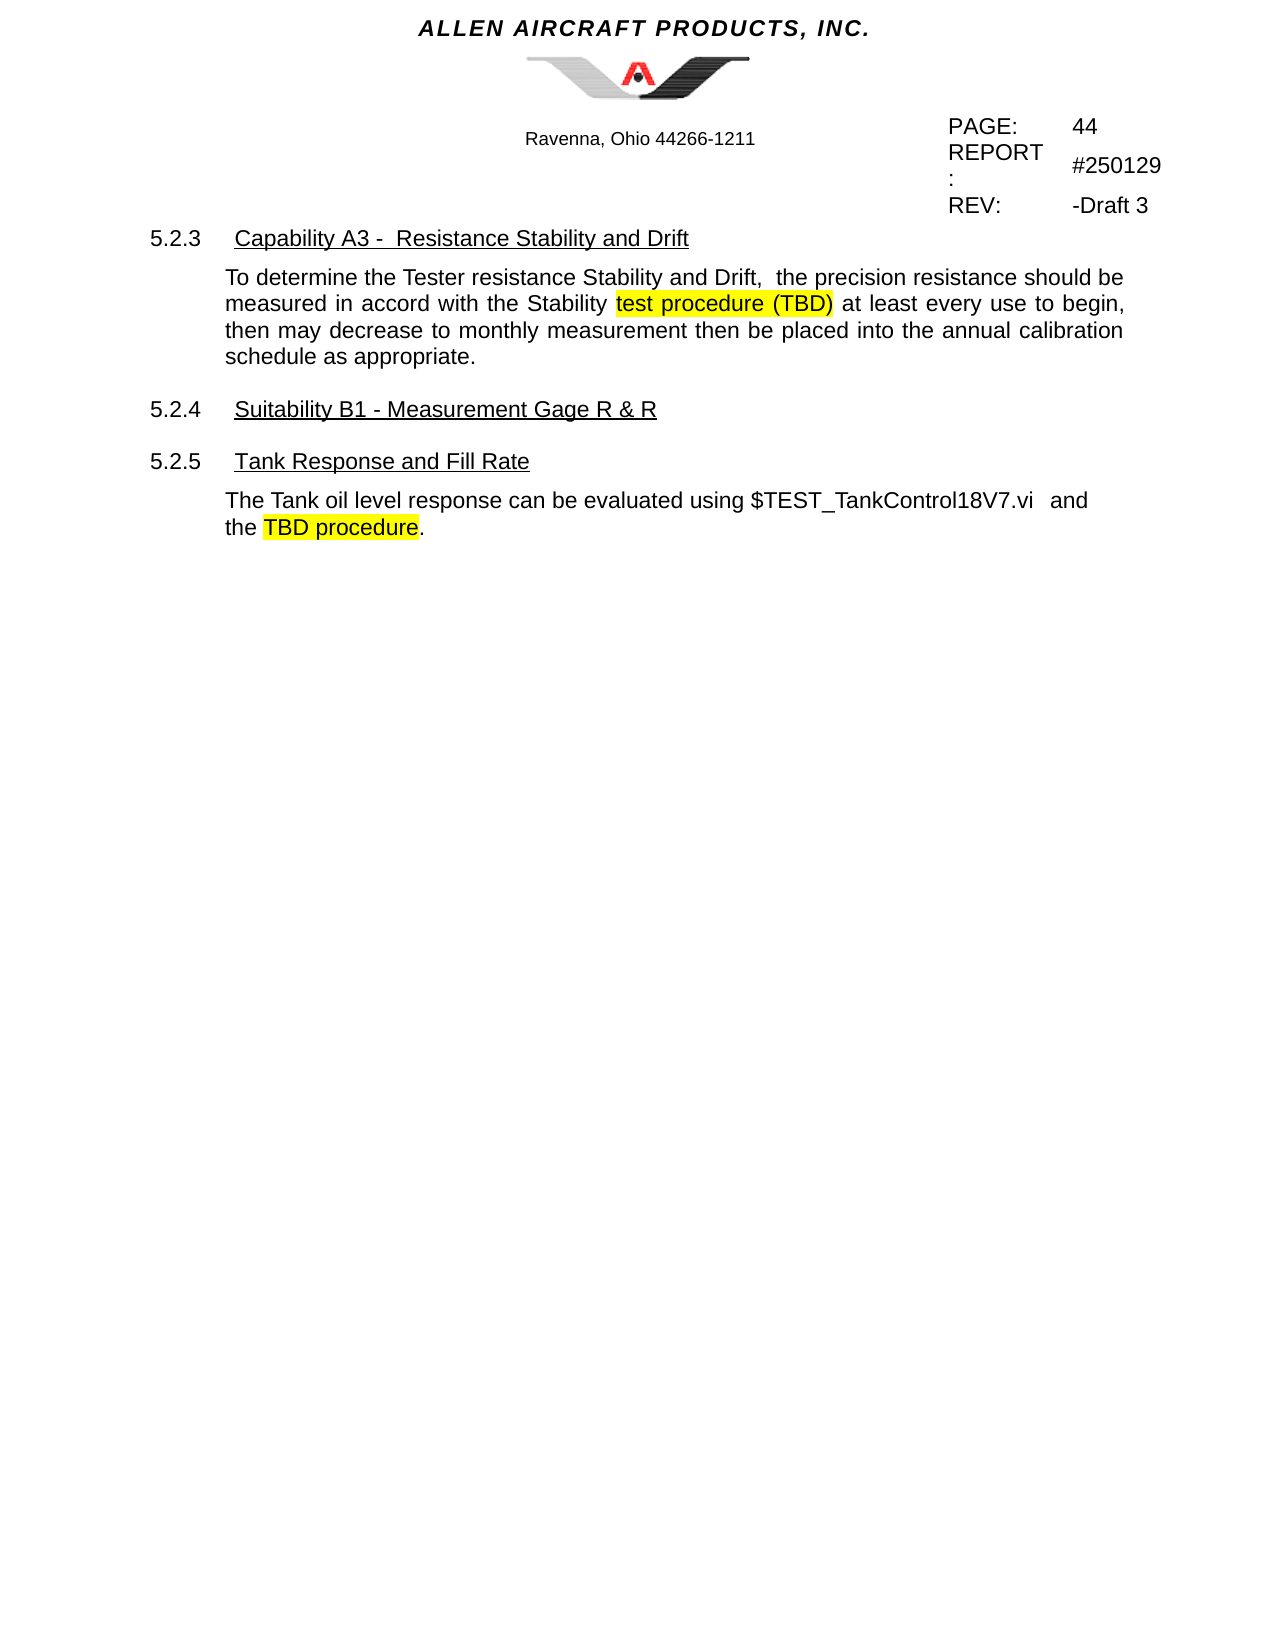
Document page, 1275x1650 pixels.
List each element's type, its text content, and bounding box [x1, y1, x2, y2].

text The Tank oil level response can be evaluated using $TEST_TankControl18V7.vi and the TBD procedure. [225, 487, 1125, 540]
text Tank Response and Fill Rate [150, 448, 1125, 475]
text To determine the Tester resistance Stability and Drift, the precision resistance should be measured in accord with the Stability test procedure (TBD) at least every use to begin, then may decrease to monthly measurement then be placed into the annual calibration schedule as appropriate. [225, 264, 1125, 369]
text Suitability B1 - Measurement Gage R & R [150, 396, 1125, 422]
text Capability A3 - Resistance Stability and Drift [150, 225, 1125, 251]
